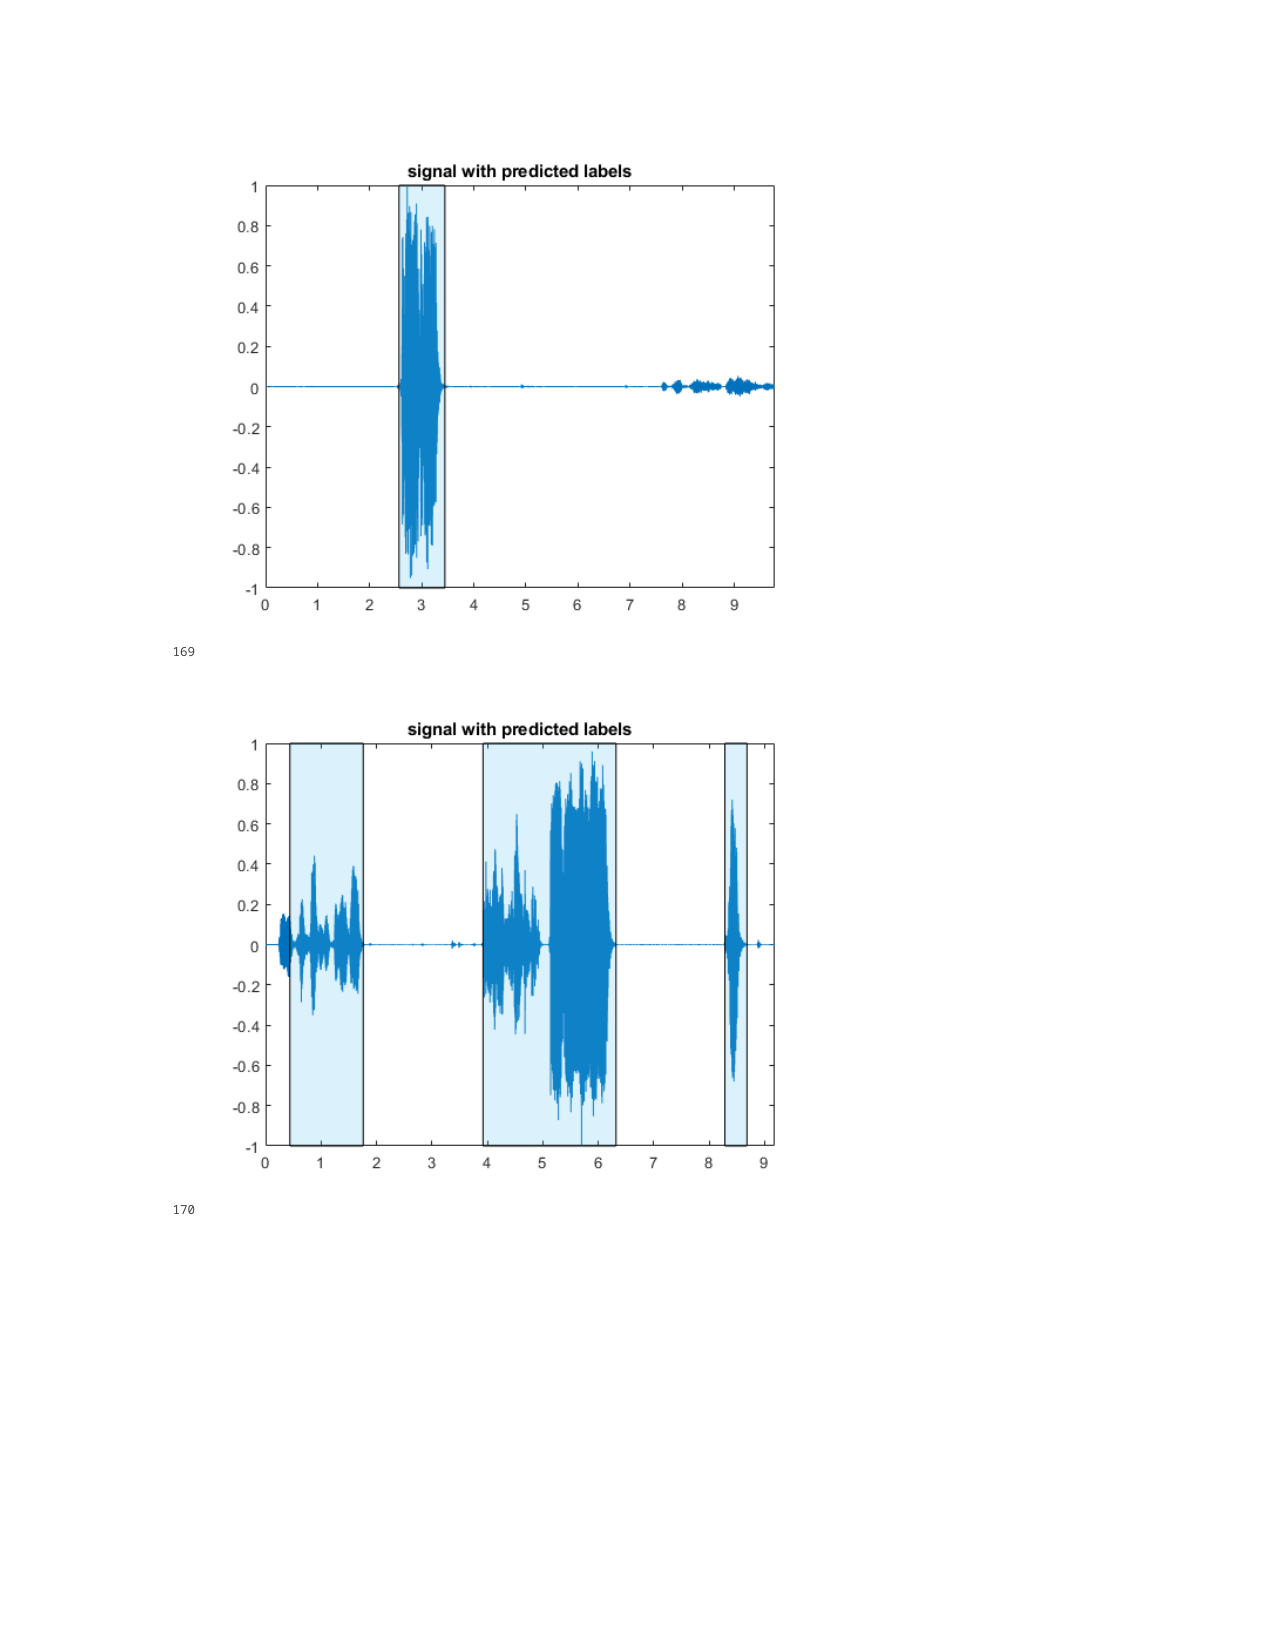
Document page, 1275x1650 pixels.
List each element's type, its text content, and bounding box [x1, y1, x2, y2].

text 170 [150, 1201, 1125, 1218]
picture [180, 707, 837, 1200]
picture [180, 150, 837, 642]
text 169 [150, 643, 1125, 661]
